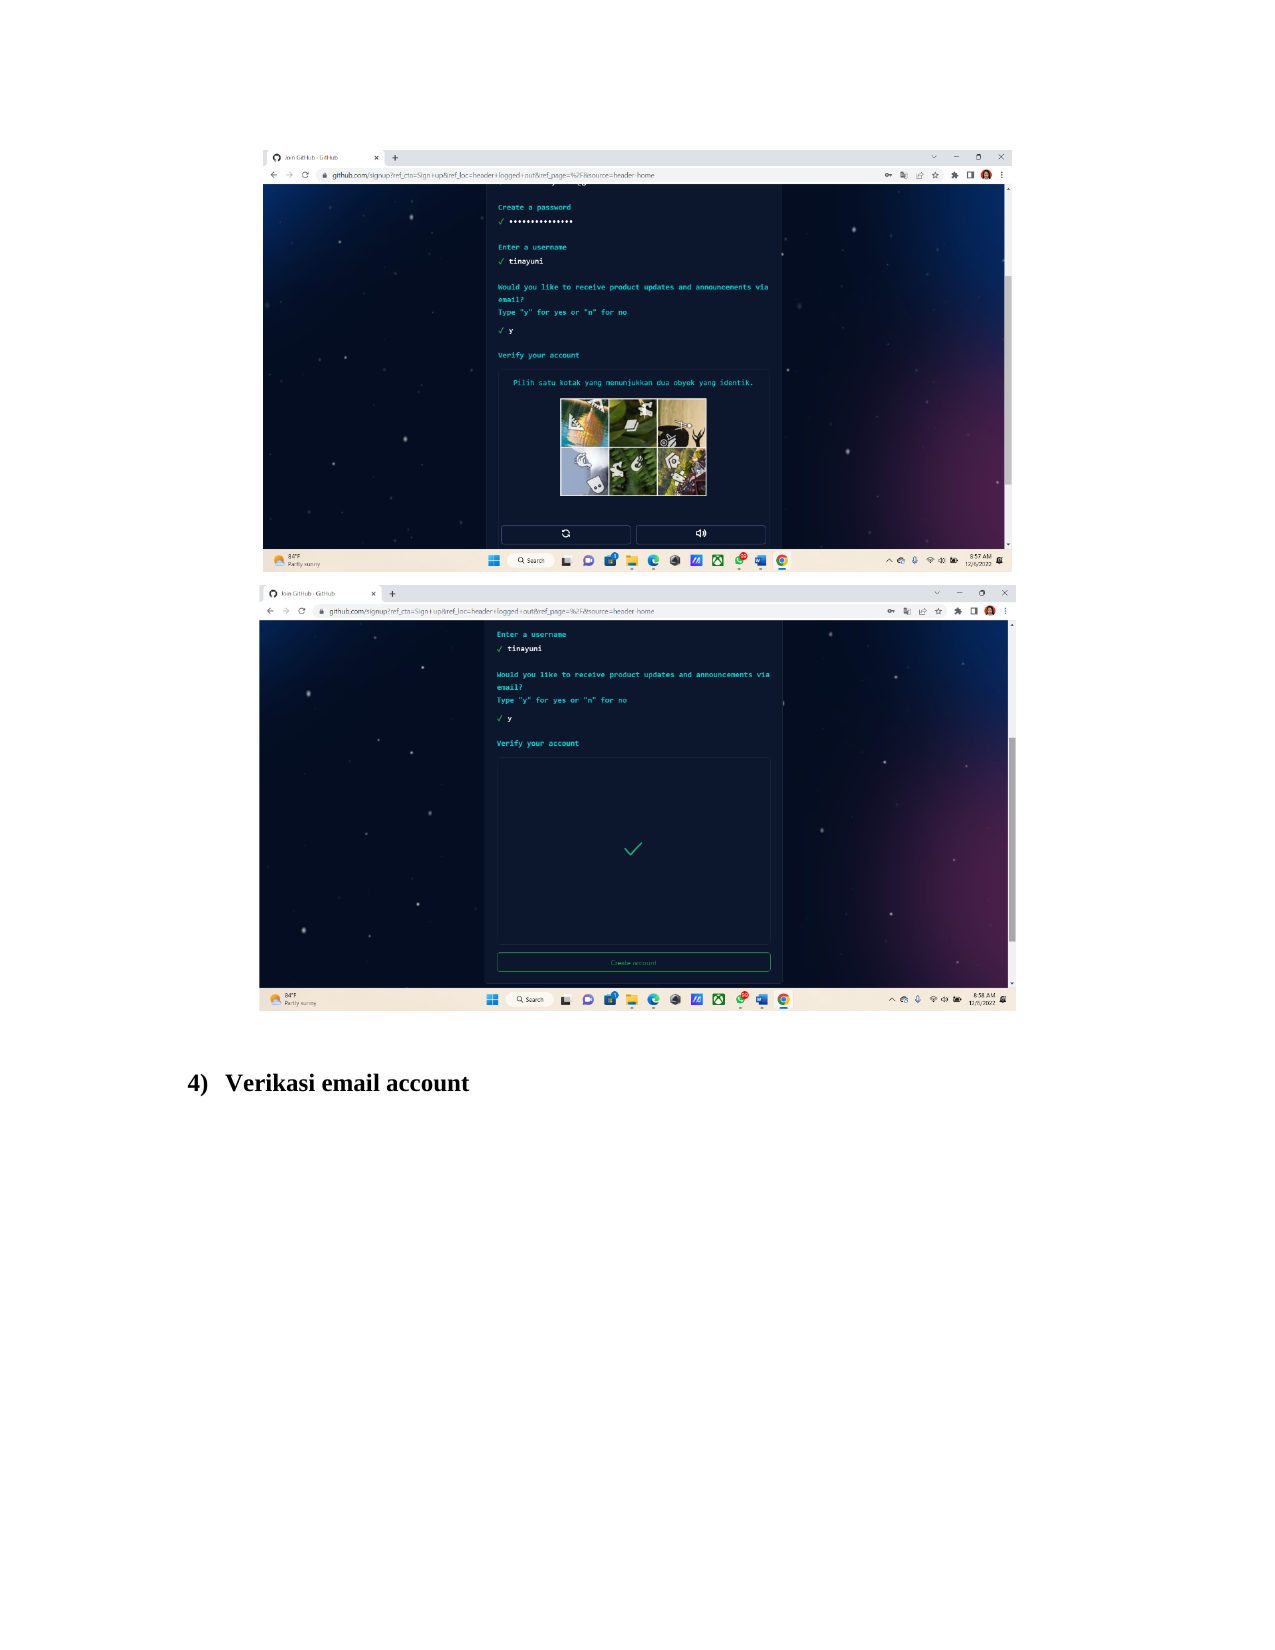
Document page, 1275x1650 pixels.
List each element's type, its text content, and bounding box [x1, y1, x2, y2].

picture [263, 150, 1012, 572]
picture [259, 585, 1016, 1011]
list Verikasi email account [187, 1068, 1125, 1096]
